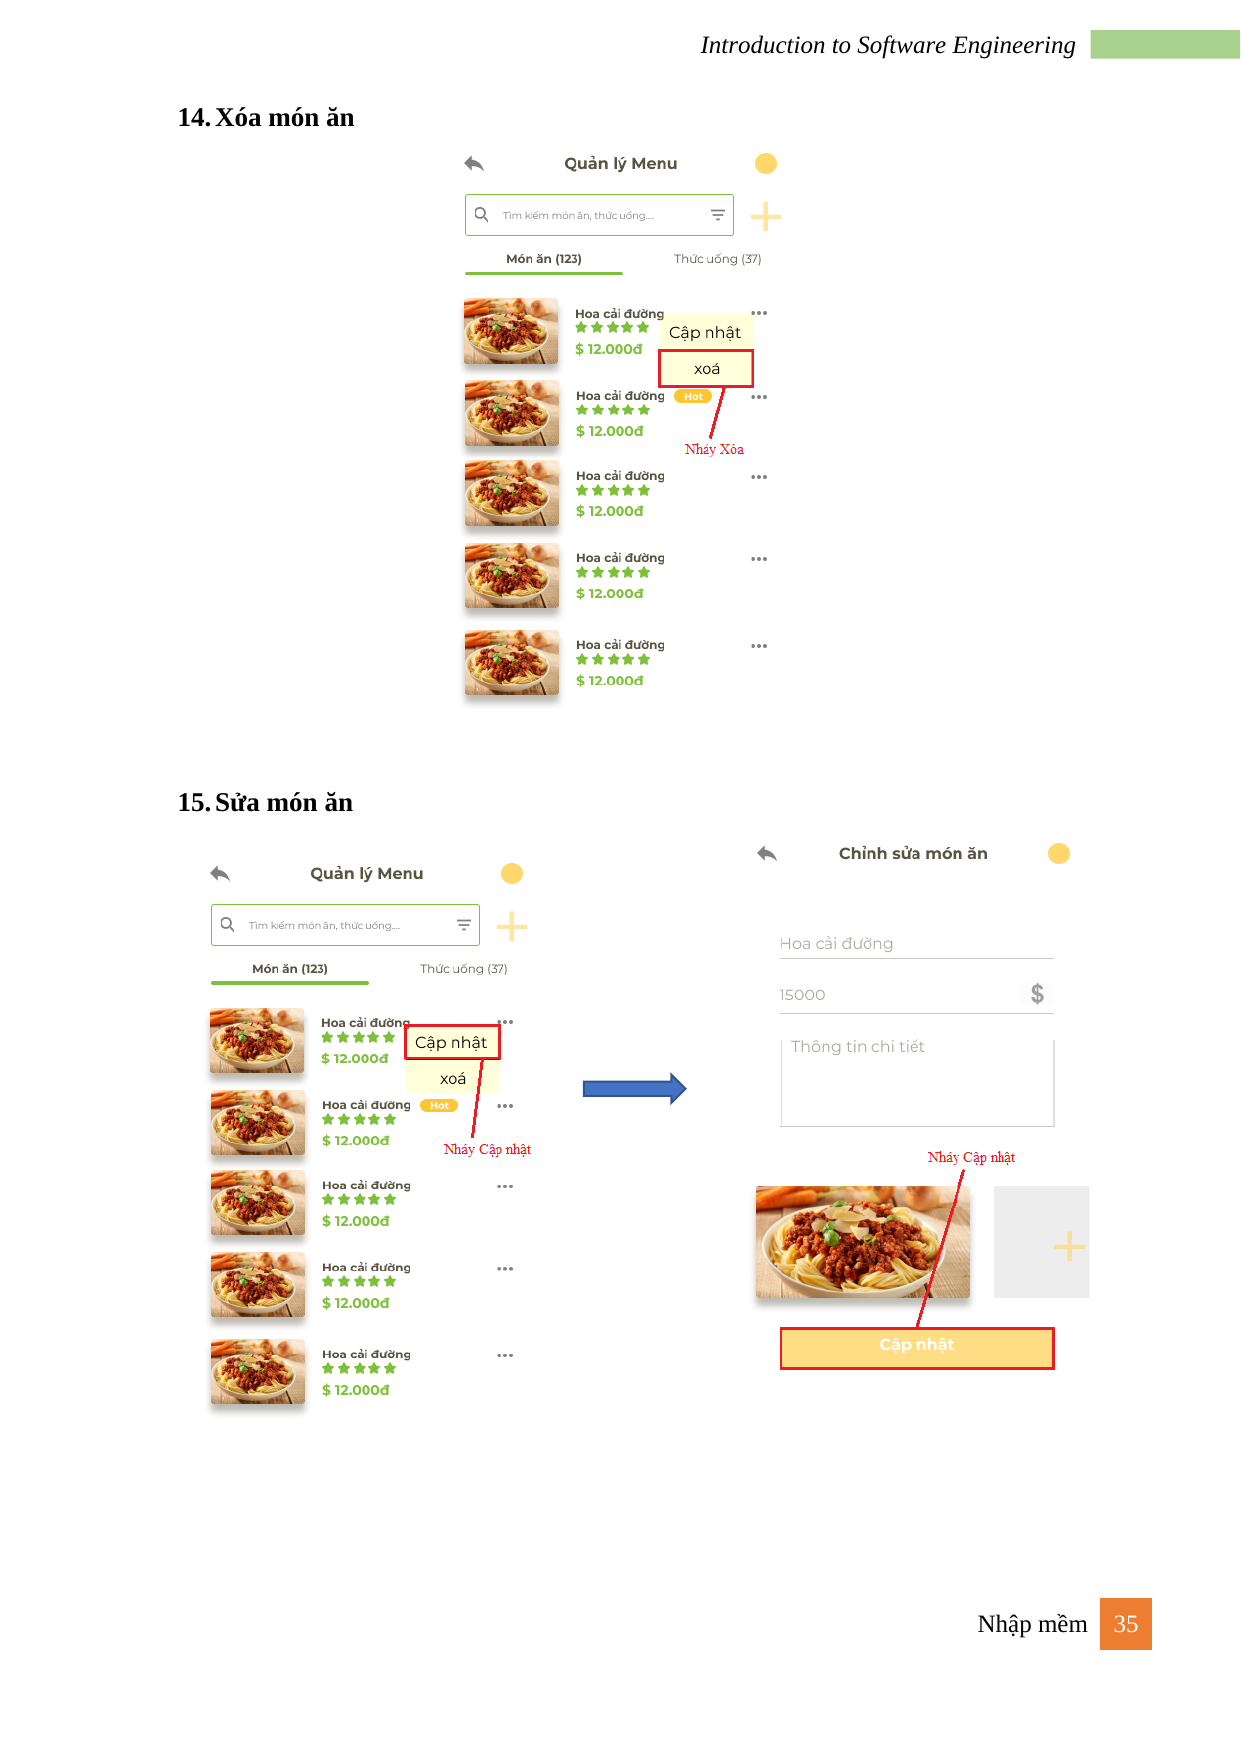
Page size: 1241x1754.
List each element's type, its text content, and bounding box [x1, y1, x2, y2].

picture [444, 139, 796, 730]
list Sửa món ăn [177, 786, 1152, 817]
picture [737, 828, 1090, 1419]
picture [190, 848, 542, 1439]
list Xóa món ăn [177, 101, 1152, 132]
